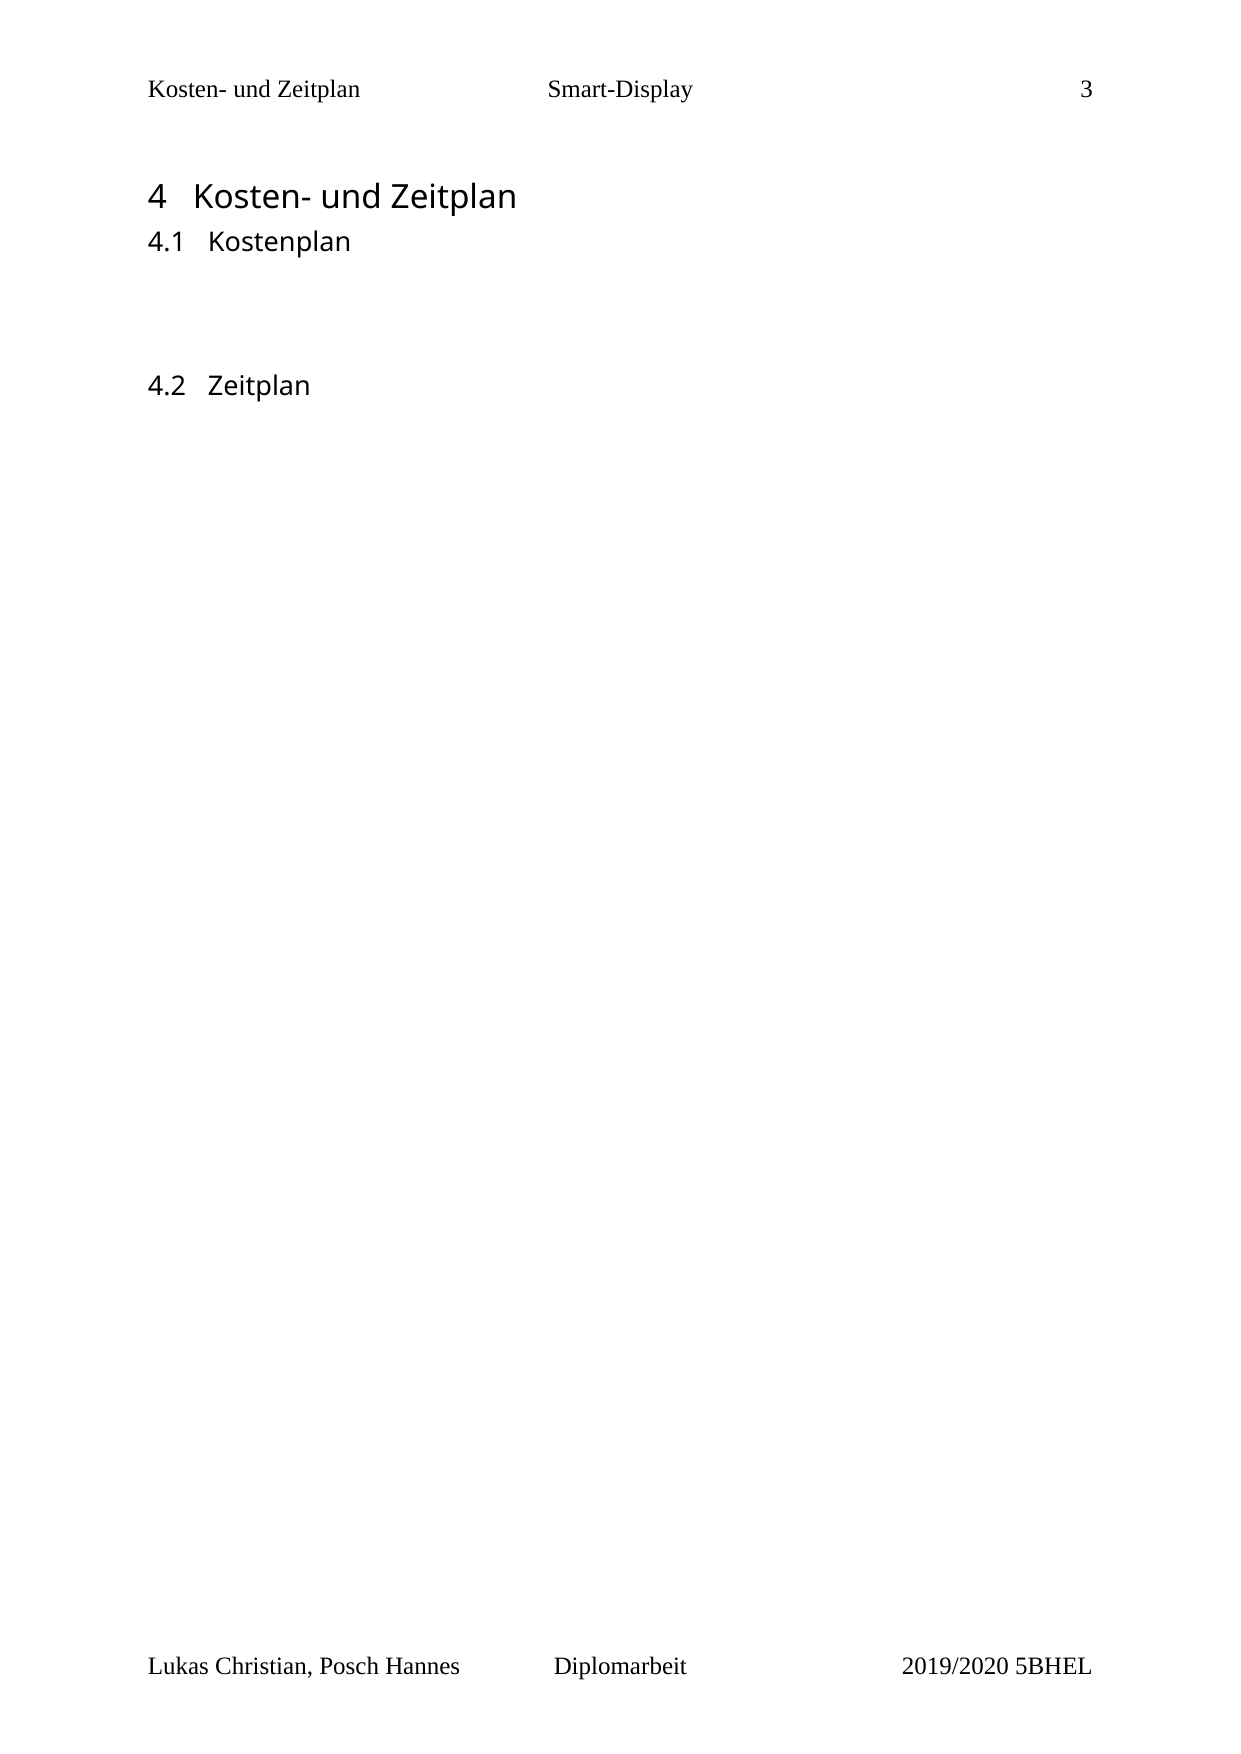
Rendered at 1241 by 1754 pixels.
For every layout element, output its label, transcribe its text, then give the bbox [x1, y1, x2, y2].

subtitle Zeitplan [148, 367, 1093, 403]
subtitle Kostenplan [148, 222, 1093, 259]
subtitle Kosten- und Zeitplan [148, 173, 1093, 218]
